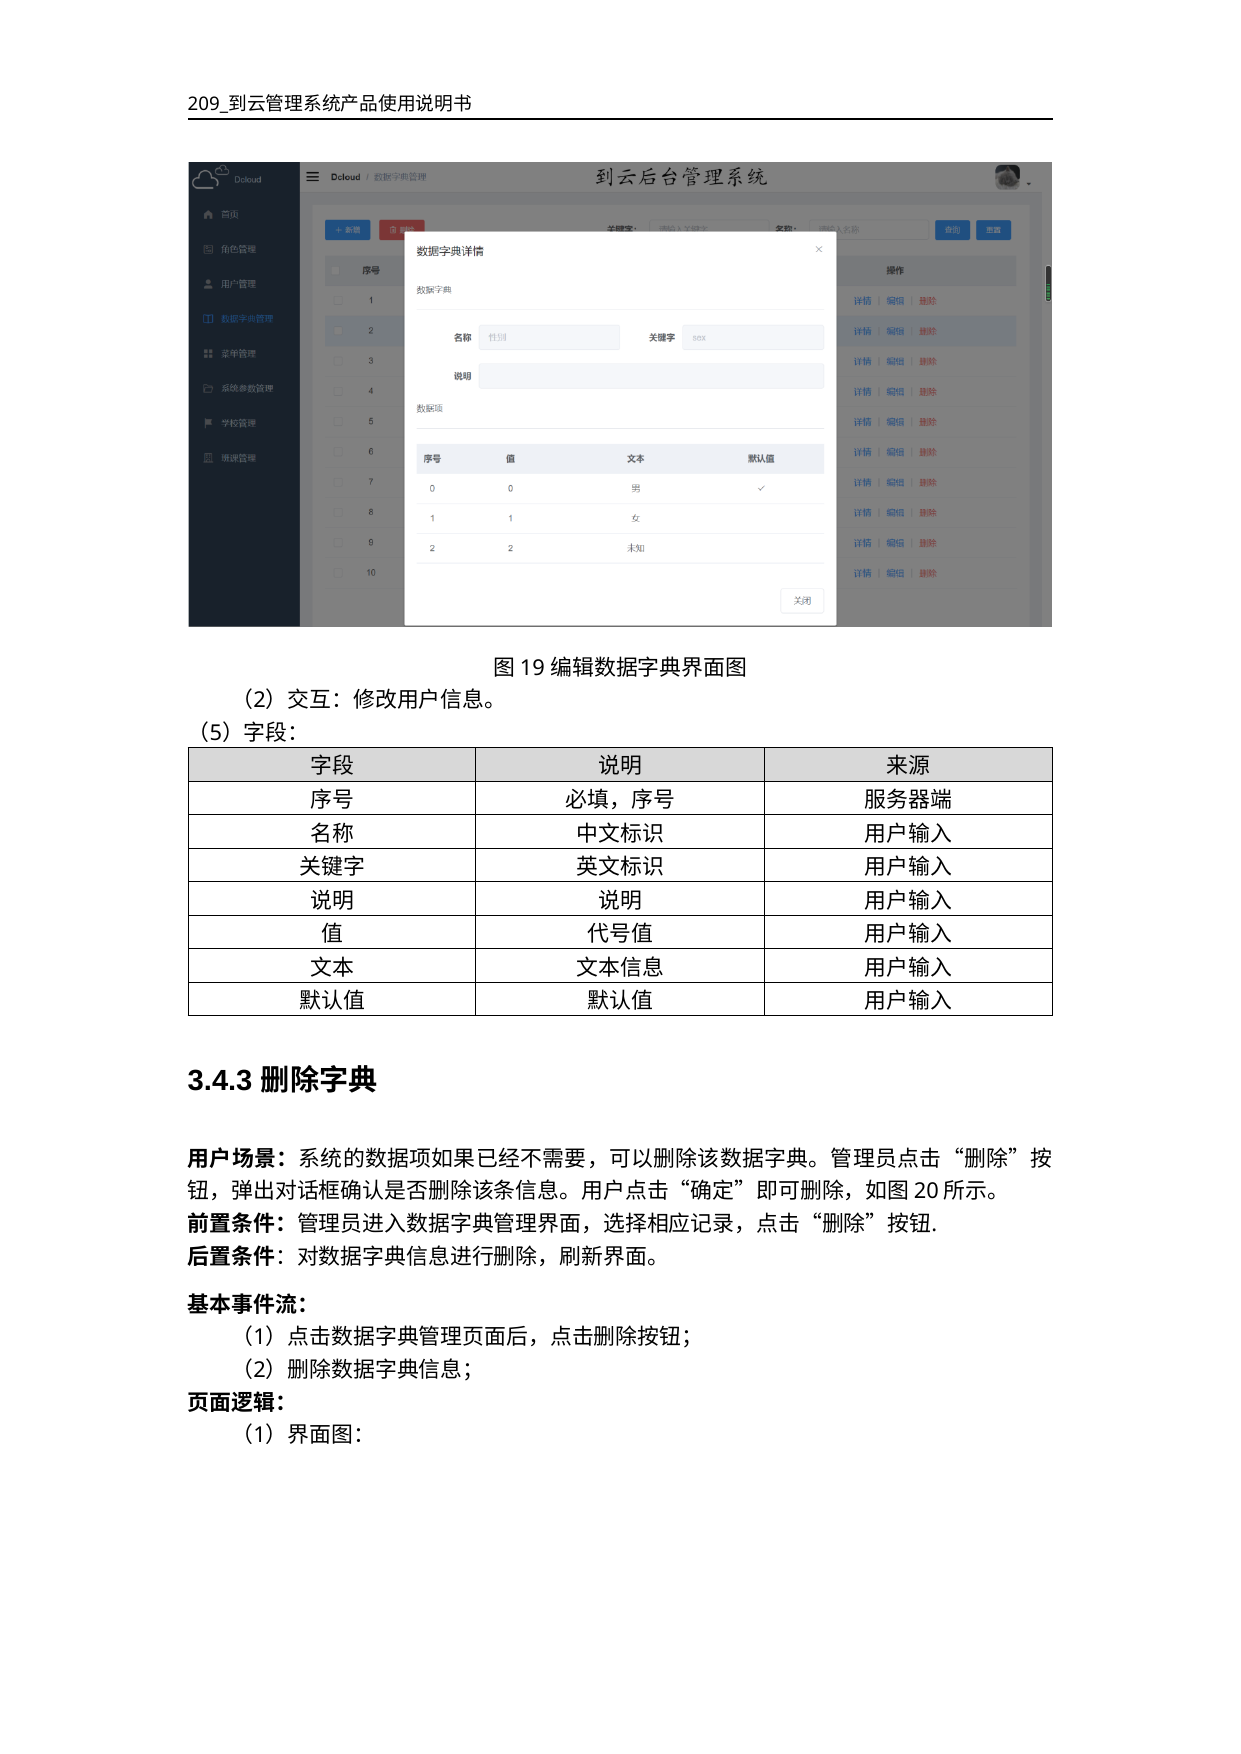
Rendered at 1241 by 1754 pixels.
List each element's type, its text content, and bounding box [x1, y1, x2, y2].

text （2）交互：修改用户信息。 [187, 682, 1053, 714]
table_cell 英文标识 [476, 849, 764, 881]
table_cell 必填，序号 [476, 782, 764, 814]
text 页面逻辑： [187, 1384, 1053, 1417]
list 字段： [187, 714, 1053, 747]
table_cell 用户输入 [765, 815, 1052, 848]
table_cell 说明 [189, 882, 475, 915]
table_cell 文本信息 [476, 949, 764, 982]
table_cell 文本 [189, 949, 475, 982]
table_cell 用户输入 [765, 916, 1052, 948]
table_cell 名称 [189, 815, 475, 848]
table_cell 代号值 [476, 916, 764, 948]
table_cell 序号 [189, 782, 475, 814]
text 用户场景：系统的数据项如果已经不需要，可以删除该数据字典。管理员点击“删除”按钮，弹出对话框确认是否删除该条信息。用户点击“确定”即可删除，如图20所示。 [187, 1141, 1053, 1206]
text 基本事件流： [187, 1287, 1053, 1319]
table_cell 默认值 [476, 983, 764, 1015]
table_cell 中文标识 [476, 815, 764, 848]
table_header 字段 [189, 748, 475, 781]
table_header 说明 [476, 748, 764, 781]
text 图19 编辑数据字典界面图 [187, 649, 1053, 682]
picture [188, 162, 1052, 627]
table_header 来源 [765, 748, 1052, 781]
text 前置条件：管理员进入数据字典管理界面，选择相应记录，点击“删除”按钮. [187, 1206, 1053, 1238]
table_cell 说明 [476, 882, 764, 915]
table_cell 用户输入 [765, 983, 1052, 1015]
table_cell 用户输入 [765, 949, 1052, 982]
table_cell 默认值 [189, 983, 475, 1015]
table_cell 服务器端 [765, 782, 1052, 814]
text （1）点击数据字典管理页面后，点击删除按钮； [187, 1319, 1053, 1352]
table_cell 关键字 [189, 849, 475, 881]
text （2）删除数据字典信息； [187, 1352, 1053, 1384]
table_cell 用户输入 [765, 849, 1052, 881]
table_cell 用户输入 [765, 882, 1052, 915]
subtitle 3.4.3 删除字典 [187, 1046, 1053, 1111]
text （1）界面图： [187, 1417, 1053, 1449]
text 后置条件：对数据字典信息进行删除，刷新界面。 [187, 1238, 1053, 1271]
table_cell 值 [189, 916, 475, 948]
